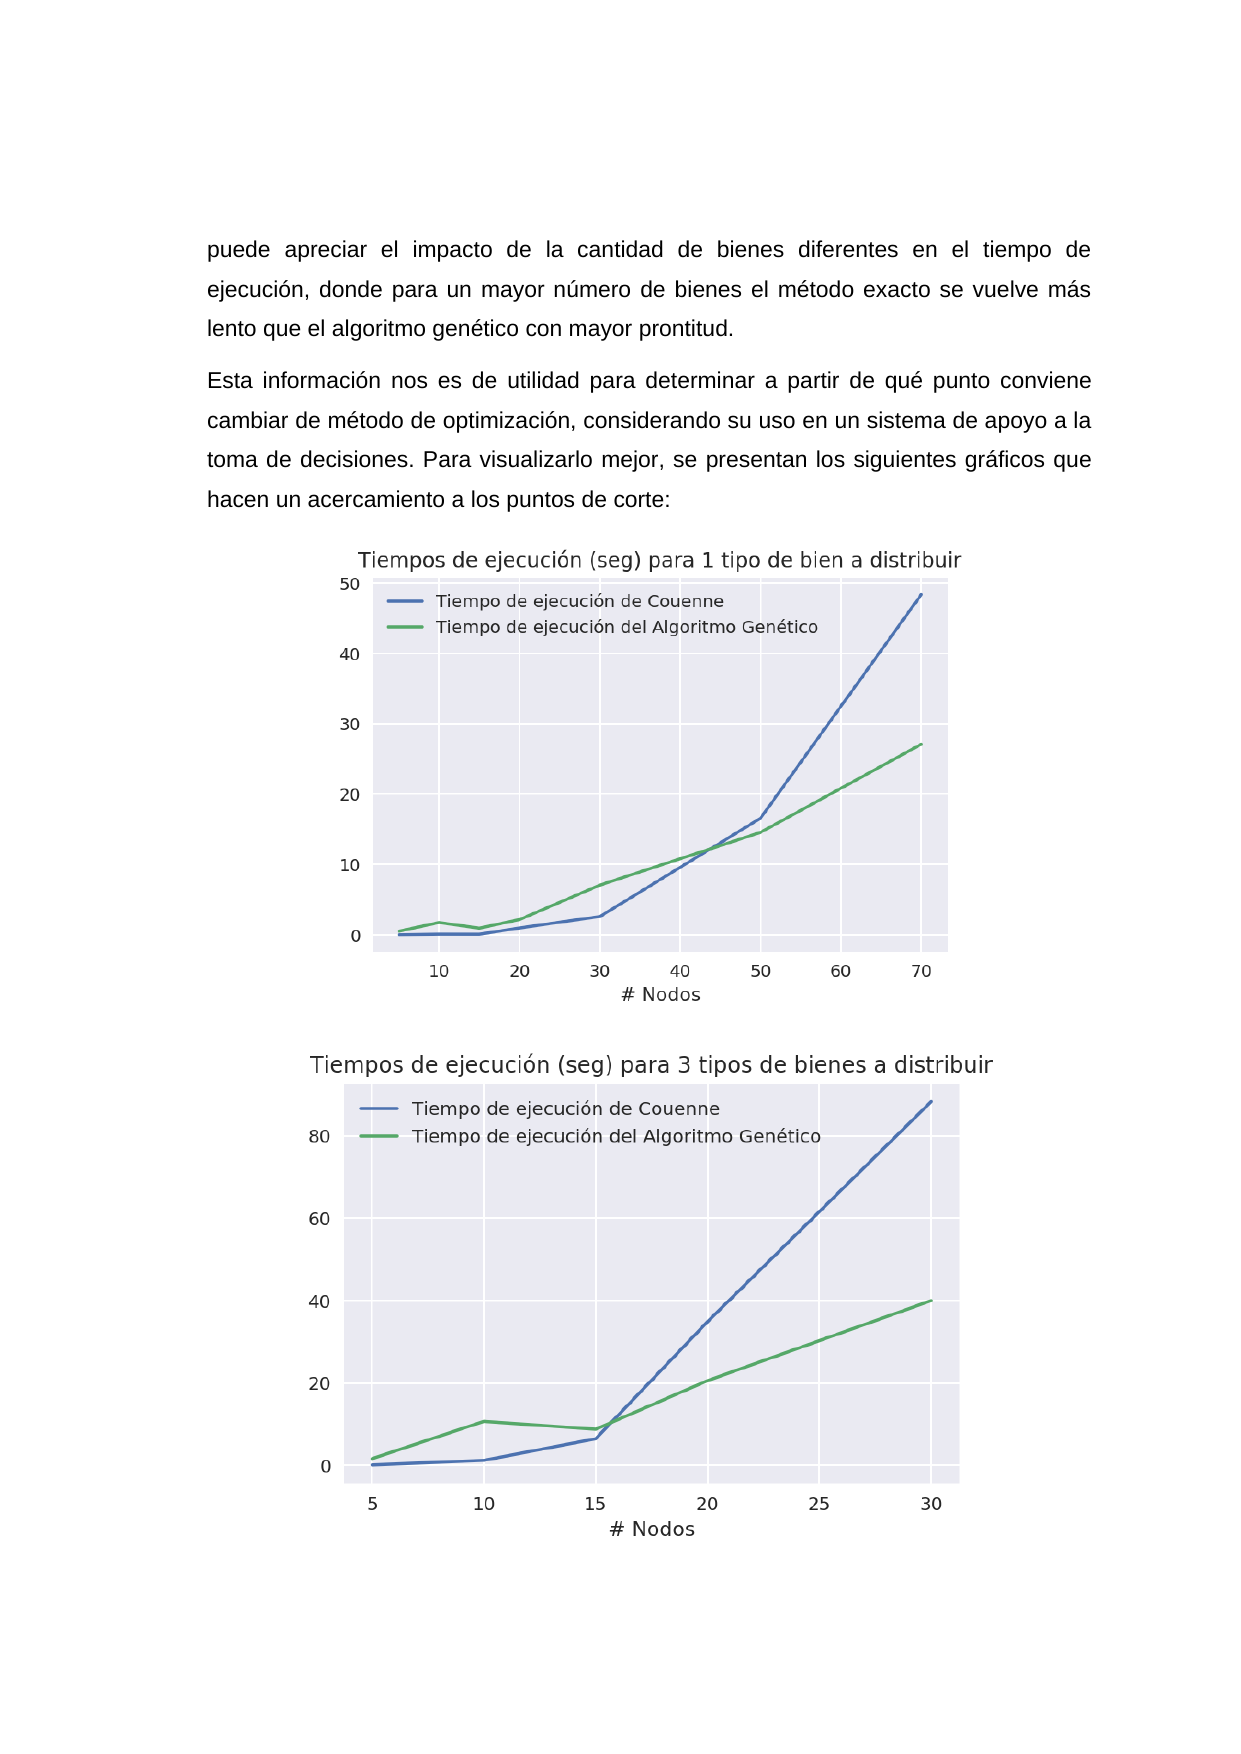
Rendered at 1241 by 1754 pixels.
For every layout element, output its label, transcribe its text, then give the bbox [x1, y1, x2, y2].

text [207, 236, 1092, 342]
picture [294, 1041, 1005, 1552]
text Esta información nos es de utilidad para determinar a partir de qué punto conviene cambiar de método de optimización, considerando su uso en un sistema de apoyo a la toma de decisiones. Para visualizarlo mejor, se presentan los siguientes gráficos que hacen un acercamiento a los puntos de corte: [207, 367, 1092, 512]
picture [326, 537, 973, 1016]
